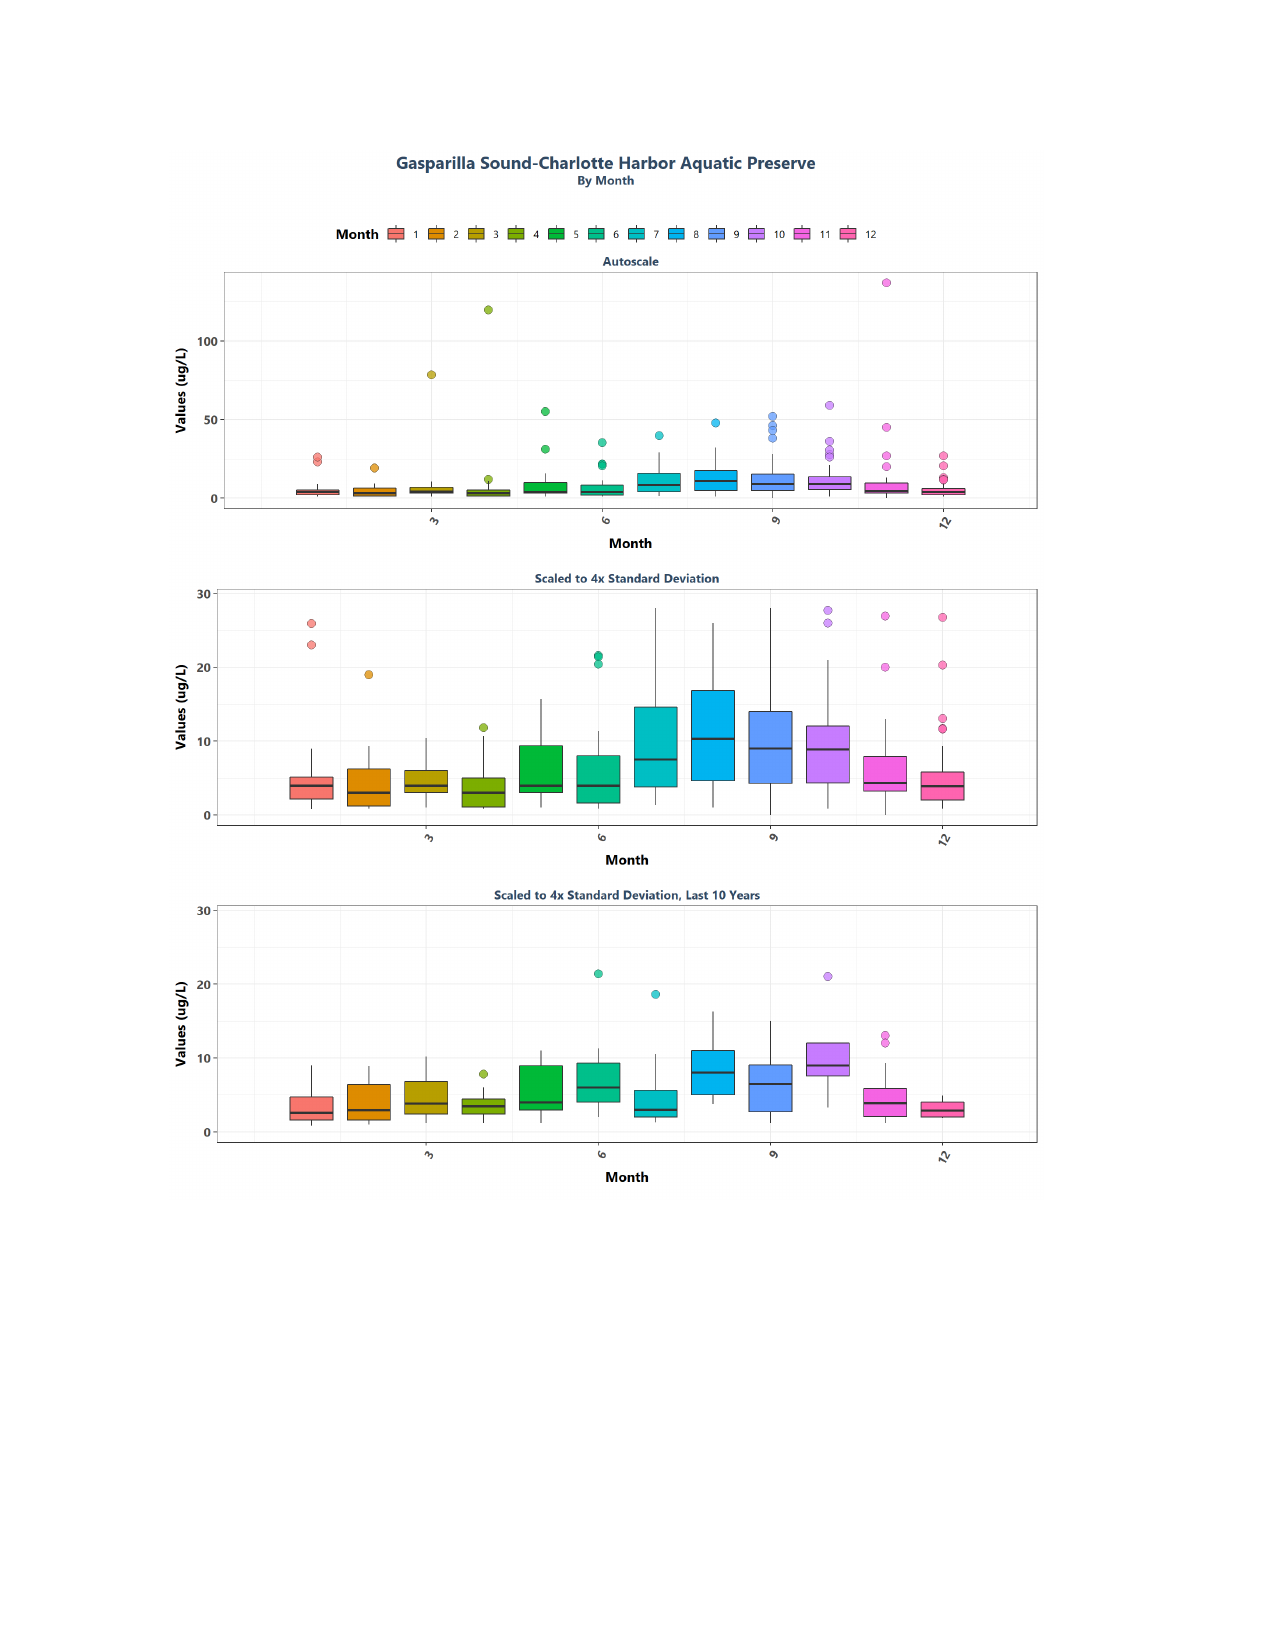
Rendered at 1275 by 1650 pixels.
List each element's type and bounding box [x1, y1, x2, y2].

picture [168, 150, 1044, 1200]
